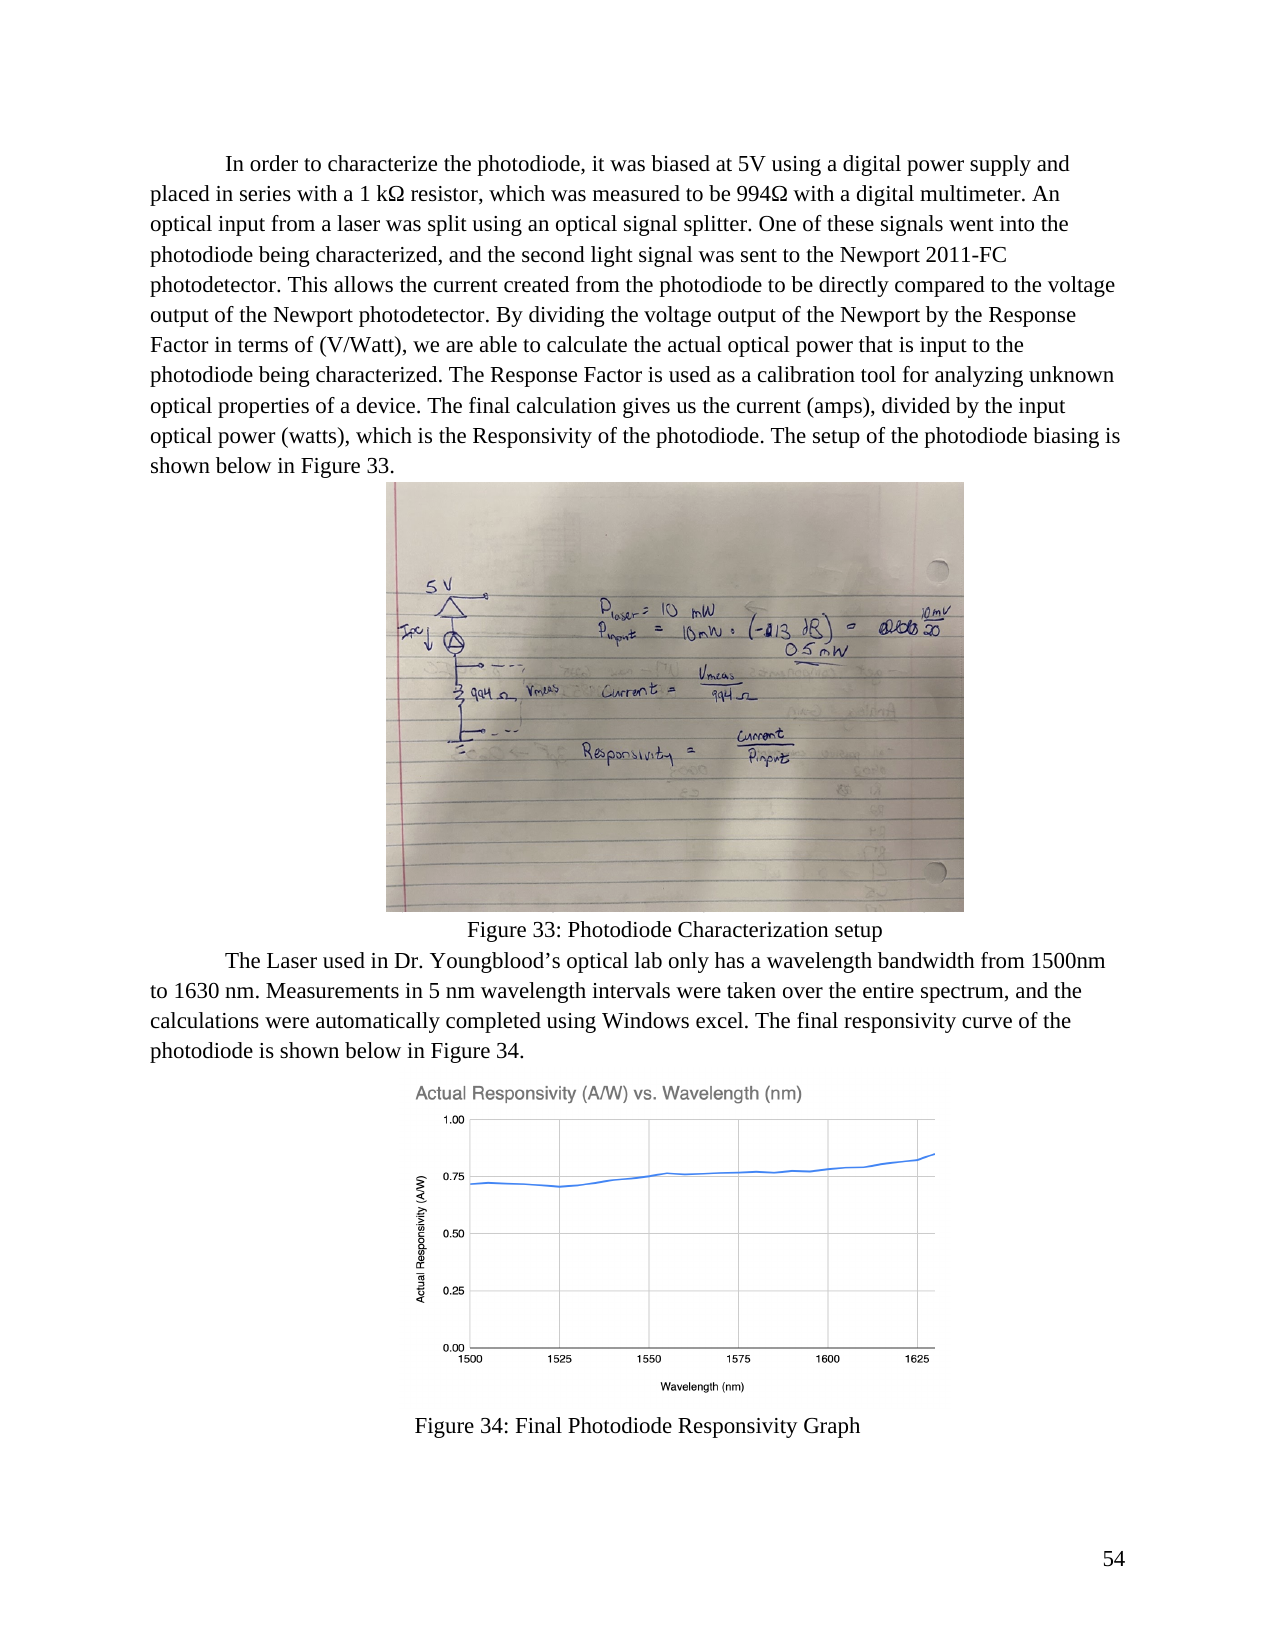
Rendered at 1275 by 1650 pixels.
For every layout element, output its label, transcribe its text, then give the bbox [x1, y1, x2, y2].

picture [386, 482, 964, 913]
picture [398, 1067, 952, 1409]
text Figure 33: Photodiode Characterization setup [150, 917, 1125, 943]
text The Laser used in Dr. Youngblood’s optical lab only has a wavelength bandwidth from 1500nm to 1630 nm. Measurements in 5 nm wavelength intervals were taken over the entire spectrum, and the calculations were automatically completed using Windows excel. The final responsivity curve of the photodiode is shown below in Figure 34. [150, 947, 1125, 1064]
text Figure 34: Final Photodiode Responsivity Graph [150, 1412, 1125, 1439]
text In order to characterize the photodiode, it was biased at 5V using a digital power supply and placed in series with a 1 kΩ resistor, which was measured to be 994Ω with a digital multimeter. An optical input from a laser was split using an optical signal splitter. One of these signals went into the photodiode being characterized, and the second light signal was sent to the Newport 2011-FC photodetector. This allows the current created from the photodiode to be directly compared to the voltage output of the Newport photodetector. By dividing the voltage output of the Newport by the Response Factor in terms of (V/Watt), we are able to calculate the actual optical power that is input to the photodiode being characterized. The Response Factor is used as a calibration tool for analyzing unknown optical properties of a device. The final calculation gives us the current (amps), divided by the input optical power (watts), which is the Responsivity of the photodiode. The setup of the photodiode biasing is shown below in Figure 33. [150, 150, 1125, 478]
